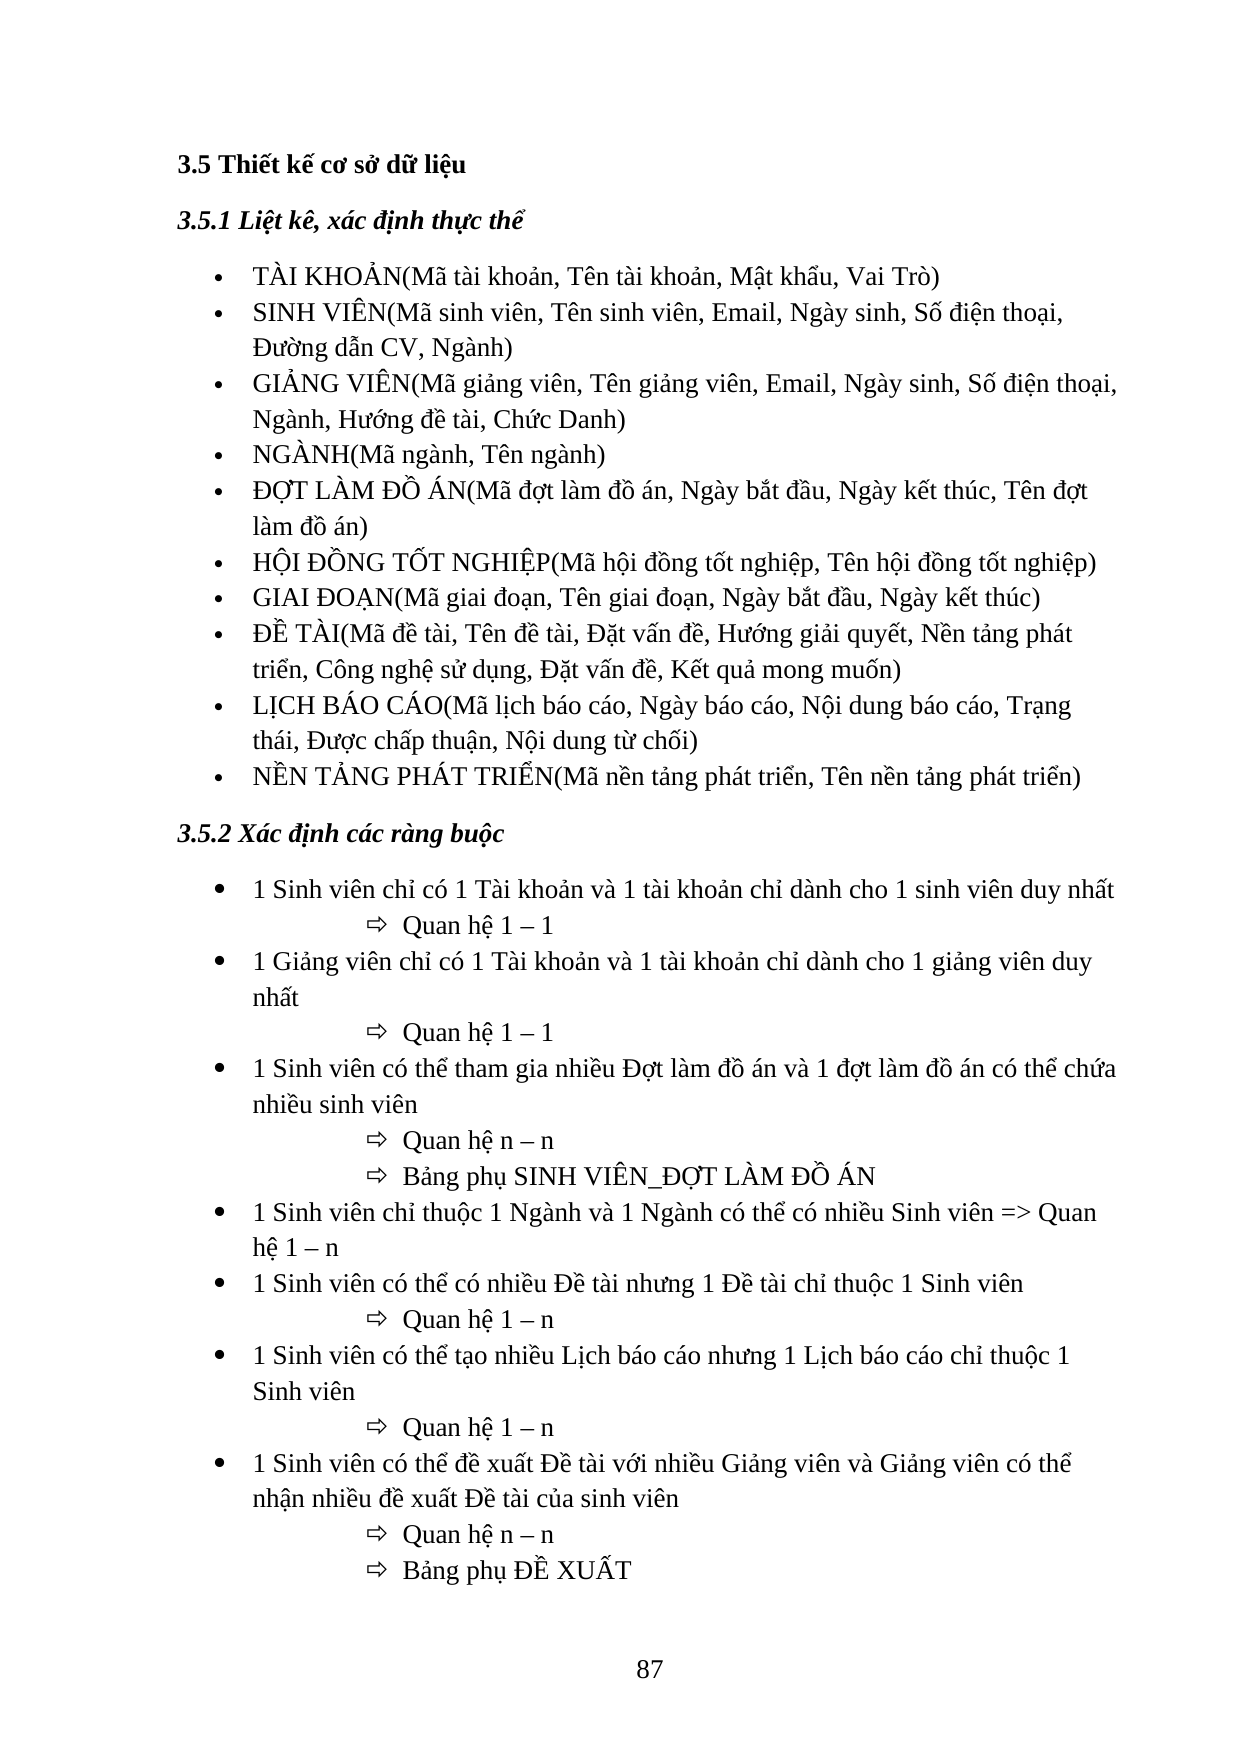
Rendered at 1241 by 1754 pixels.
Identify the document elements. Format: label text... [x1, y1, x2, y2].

list GIẢNG VIÊN(Mã giảng viên, Tên giảng viên, Email, Ngày sinh, Số điện thoại, Ngành, Hướng đề tài, Chức Danh) [215, 367, 1122, 434]
list GIAI ĐOẠN(Mã giai đoạn, Tên giai đoạn, Ngày bắt đầu, Ngày kết thúc) [215, 582, 1122, 613]
list SINH VIÊN(Mã sinh viên, Tên sinh viên, Email, Ngày sinh, Số điện thoại, Đường dẫn CV, Ngành) [215, 296, 1122, 363]
list Quan hệ n – n [365, 1518, 1122, 1549]
subtitle Xác định các ràng buộc [177, 817, 1122, 848]
subtitle Liệt kê, xác định thực thể [177, 204, 1122, 235]
list 1 Sinh viên có thể tham gia nhiều Đợt làm đồ án và 1 đợt làm đồ án có thể chứa nhiều sinh viên [215, 1052, 1122, 1119]
list LỊCH BÁO CÁO(Mã lịch báo cáo, Ngày báo cáo, Nội dung báo cáo, Trạng thái, Được chấp thuận, Nội dung từ chối) [215, 689, 1122, 756]
list 1 Sinh viên chỉ có 1 Tài khoản và 1 tài khoản chỉ dành cho 1 sinh viên duy nhất [215, 873, 1122, 904]
list Quan hệ 1 – n [365, 1411, 1122, 1442]
list TÀI KHOẢN(Mã tài khoản, Tên tài khoản, Mật khẩu, Vai Trò) [215, 260, 1122, 291]
list ĐỢT LÀM ĐỒ ÁN(Mã đợt làm đồ án, Ngày bắt đầu, Ngày kết thúc, Tên đợt làm đồ án) [215, 474, 1122, 541]
list 1 Sinh viên có thể đề xuất Đề tài với nhiều Giảng viên và Giảng viên có thể nhận nhiều đề xuất Đề tài của sinh viên [215, 1447, 1122, 1514]
list Bảng phụ SINH VIÊN_ĐỢT LÀM ĐỒ ÁN [365, 1160, 1122, 1191]
list Quan hệ n – n [365, 1124, 1122, 1155]
list NGÀNH(Mã ngành, Tên ngành) [215, 439, 1122, 470]
subtitle Thiết kế cơ sở dữ liệu [177, 148, 1122, 179]
list 1 Sinh viên có thể tạo nhiều Lịch báo cáo nhưng 1 Lịch báo cáo chỉ thuộc 1 Sinh viên [215, 1339, 1122, 1406]
list NỀN TẢNG PHÁT TRIỂN(Mã nền tảng phát triển, Tên nền tảng phát triển) [215, 760, 1122, 791]
list HỘI ĐỒNG TỐT NGHIỆP(Mã hội đồng tốt nghiệp, Tên hội đồng tốt nghiệp) [215, 546, 1122, 577]
list Bảng phụ ĐỀ XUẤT [365, 1554, 1122, 1585]
list Quan hệ 1 – 1 [365, 909, 1122, 940]
list Quan hệ 1 – n [365, 1303, 1122, 1334]
list Quan hệ 1 – 1 [365, 1016, 1122, 1048]
list ĐỀ TÀI(Mã đề tài, Tên đề tài, Đặt vấn đề, Hướng giải quyết, Nền tảng phát triển, Công nghệ sử dụng, Đặt vấn đề, Kết quả mong muốn) [215, 617, 1122, 684]
list 1 Sinh viên chỉ thuộc 1 Ngành và 1 Ngành có thể có nhiều Sinh viên => Quan hệ 1 – n [215, 1196, 1122, 1263]
list 1 Giảng viên chỉ có 1 Tài khoản và 1 tài khoản chỉ dành cho 1 giảng viên duy nhất [215, 945, 1122, 1012]
list 1 Sinh viên có thể có nhiều Đề tài nhưng 1 Đề tài chỉ thuộc 1 Sinh viên [215, 1267, 1122, 1298]
